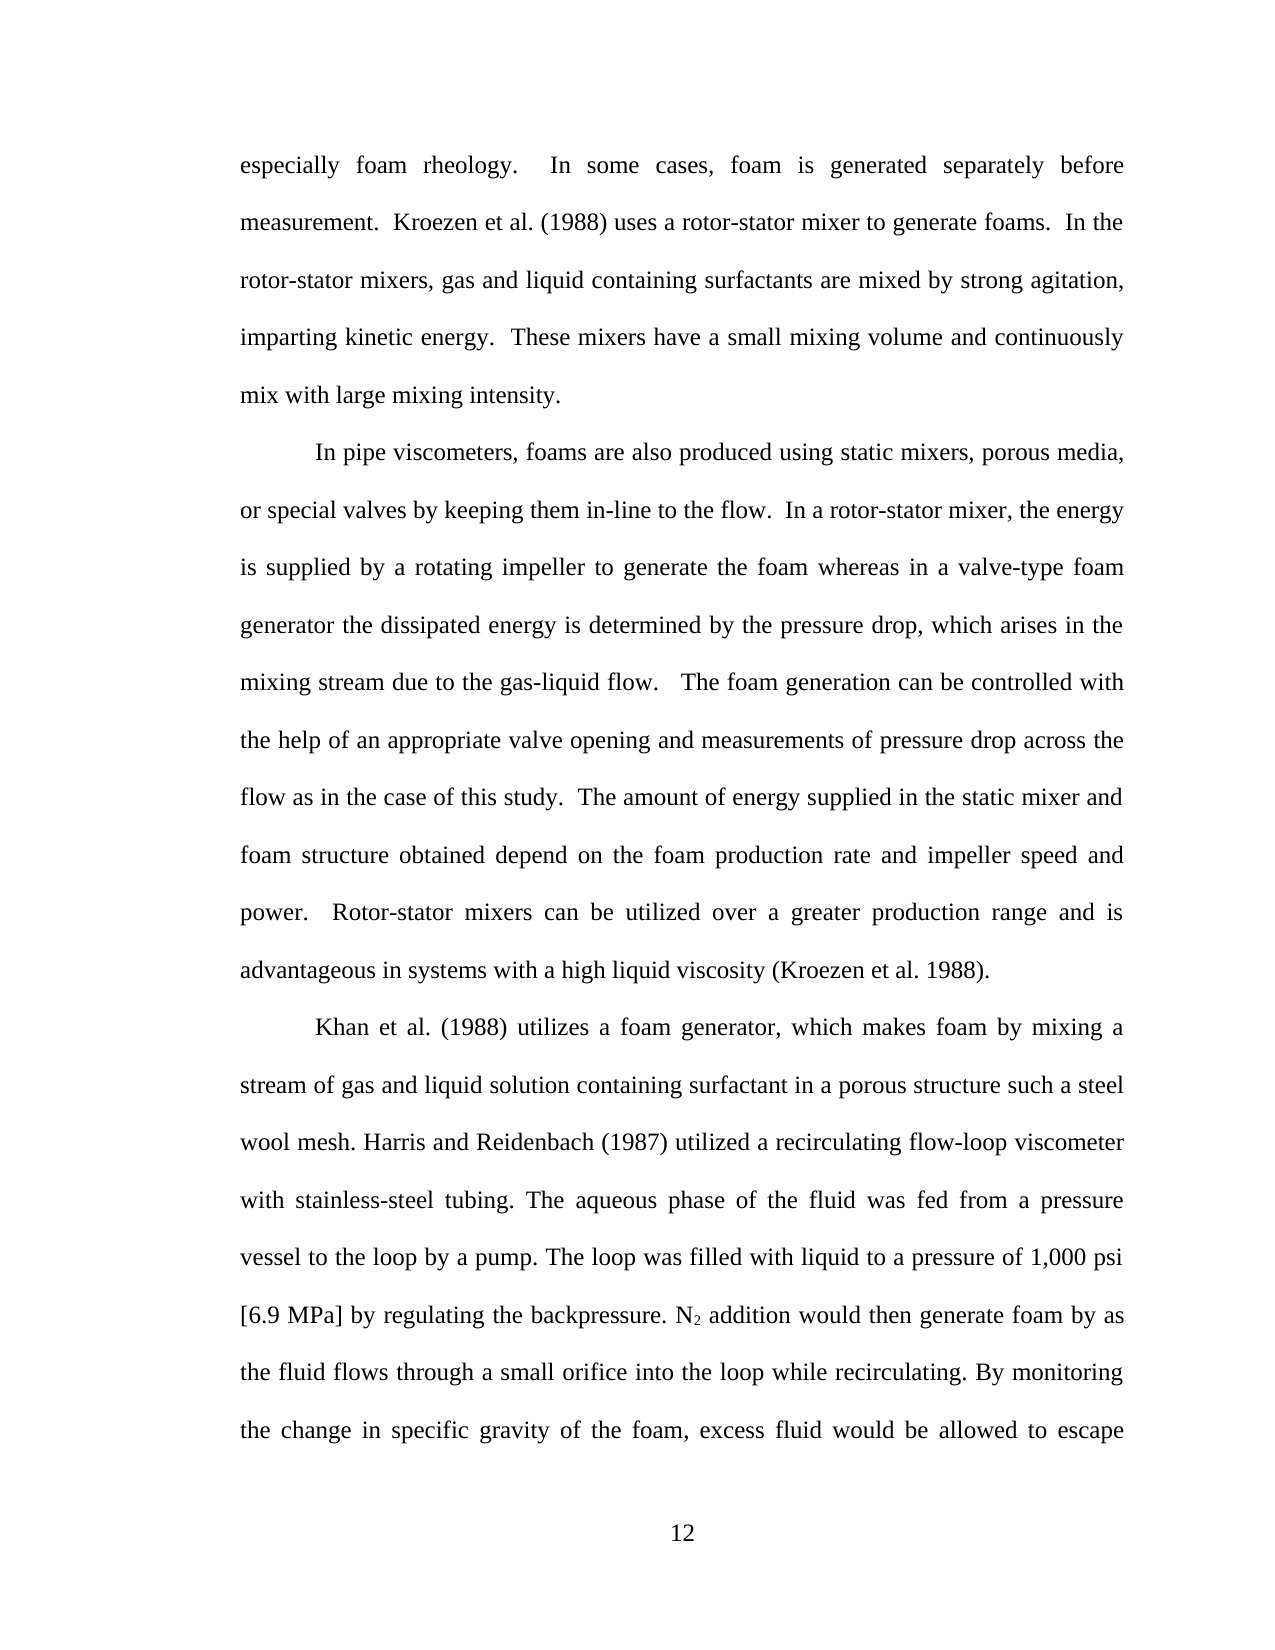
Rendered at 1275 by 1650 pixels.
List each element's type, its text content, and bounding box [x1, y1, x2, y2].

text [240, 1012, 1125, 1444]
text In pipe viscometers, foams are also produced using static mixers, porous media, or special valves by keeping them in-line to the flow. In a rotor-stator mixer, the energy is supplied by a rotating impeller to generate the foam whereas in a valve-type foam generator the dissipated energy is determined by the pressure drop, which arises in the mixing stream due to the gas-liquid flow. The foam generation can be controlled with the help of an appropriate valve opening and measurements of pressure drop across the flow as in the case of this study. The amount of energy supplied in the static mixer and foam structure obtained depend on the foam production rate and impeller speed and power. Rotor-stator mixers can be utilized over a greater production range and is advantageous in systems with a high liquid viscosity (Kroezen et al. 1988). [240, 437, 1125, 984]
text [240, 150, 1125, 409]
